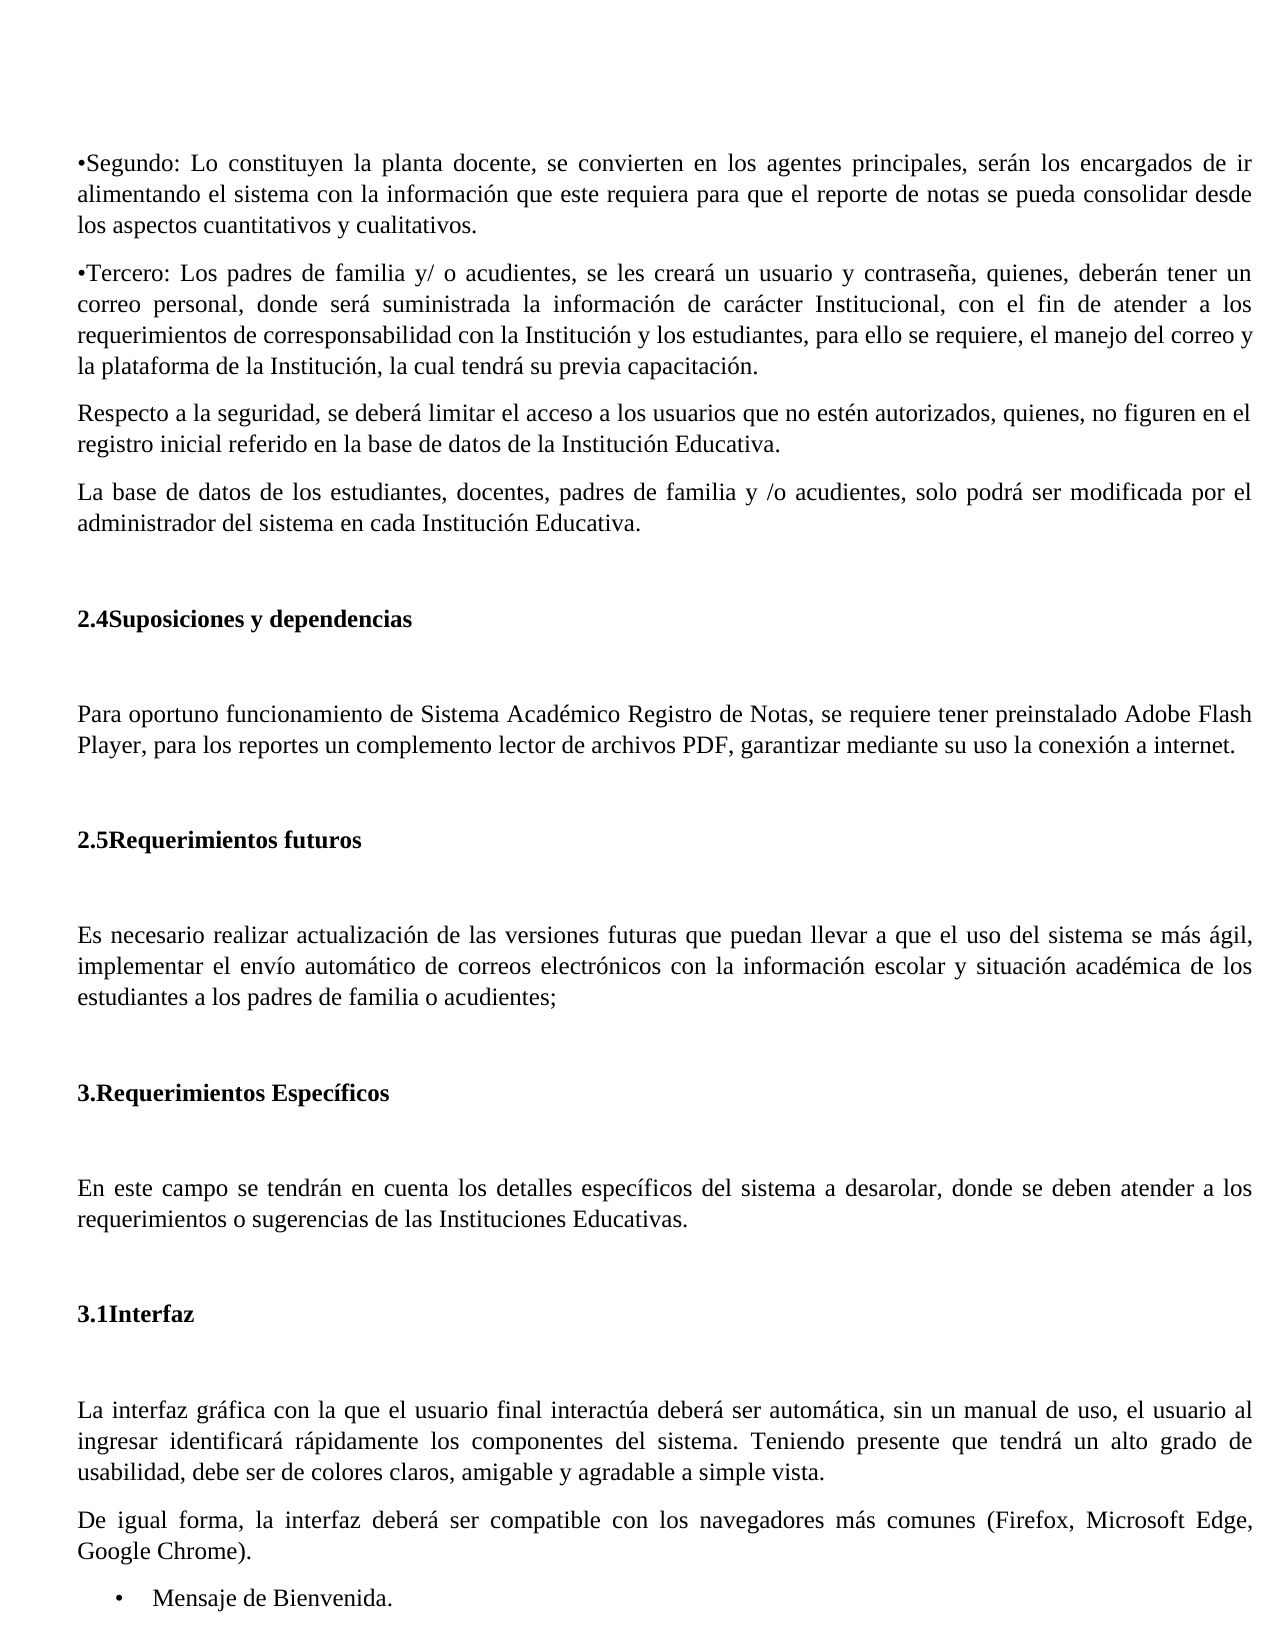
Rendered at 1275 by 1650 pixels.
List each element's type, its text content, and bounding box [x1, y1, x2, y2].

text •Segundo: Lo constituyen la planta docente, se convierten en los agentes principales, serán los encargados de ir alimentando el sistema con la información que este requiera para que el reporte de notas se pueda consolidar desde los aspectos cuantitativos y cualitativos. [77, 148, 1254, 239]
text Es necesario realizar actualización de las versiones futuras que puedan llevar a que el uso del sistema se más ágil, implementar el envío automático de correos electrónicos con la información escolar y situación académica de los estudiantes a los padres de familia o acudientes; [77, 920, 1254, 1011]
text La base de datos de los estudiantes, docentes, padres de familia y /o acudientes, solo podrá ser modificada por el administrador del sistema en cada Institución Educativa. [77, 477, 1254, 537]
list Mensaje de Bienvenida. [114, 1583, 1254, 1612]
text De igual forma, la interfaz deberá ser compatible con los navegadores más comunes (Firefox, Microsoft Edge, Google Chrome). [77, 1505, 1254, 1564]
text 2.5Requerimientos futuros [77, 825, 1254, 853]
text En este campo se tendrán en cuenta los detalles específicos del sistema a desarolar, donde se deben atender a los requerimientos o sugerencias de las Instituciones Educativas. [77, 1173, 1254, 1233]
text 2.4Suposiciones y dependencias [77, 604, 1254, 632]
text 3.1Interfaz [77, 1299, 1254, 1328]
text Para oportuno funcionamiento de Sistema Académico Registro de Notas, se requiere tener preinstalado Adobe Flash Player, para los reportes un complemento lector de archivos PDF, garantizar mediante su uso la conexión a internet. [77, 699, 1254, 759]
text 3.Requerimientos Específicos [77, 1078, 1254, 1106]
text Respecto a la seguridad, se deberá limitar el acceso a los usuarios que no estén autorizados, quienes, no figuren en el registro inicial referido en la base de datos de la Institución Educativa. [77, 398, 1254, 458]
text •Tercero: Los padres de familia y/ o acudientes, se les creará un usuario y contraseña, quienes, deberán tener un correo personal, donde será suministrada la información de carácter Institucional, con el fin de atender a los requerimientos de corresponsabilidad con la Institución y los estudiantes, para ello se requiere, el manejo del correo y la plataforma de la Institución, la cual tendrá su previa capacitación. [77, 258, 1254, 379]
text La interfaz gráfica con la que el usuario final interactúa deberá ser automática, sin un manual de uso, el usuario al ingresar identificará rápidamente los componentes del sistema. Teniendo presente que tendrá un alto grado de usabilidad, debe ser de colores claros, amigable y agradable a simple vista. [77, 1395, 1254, 1486]
